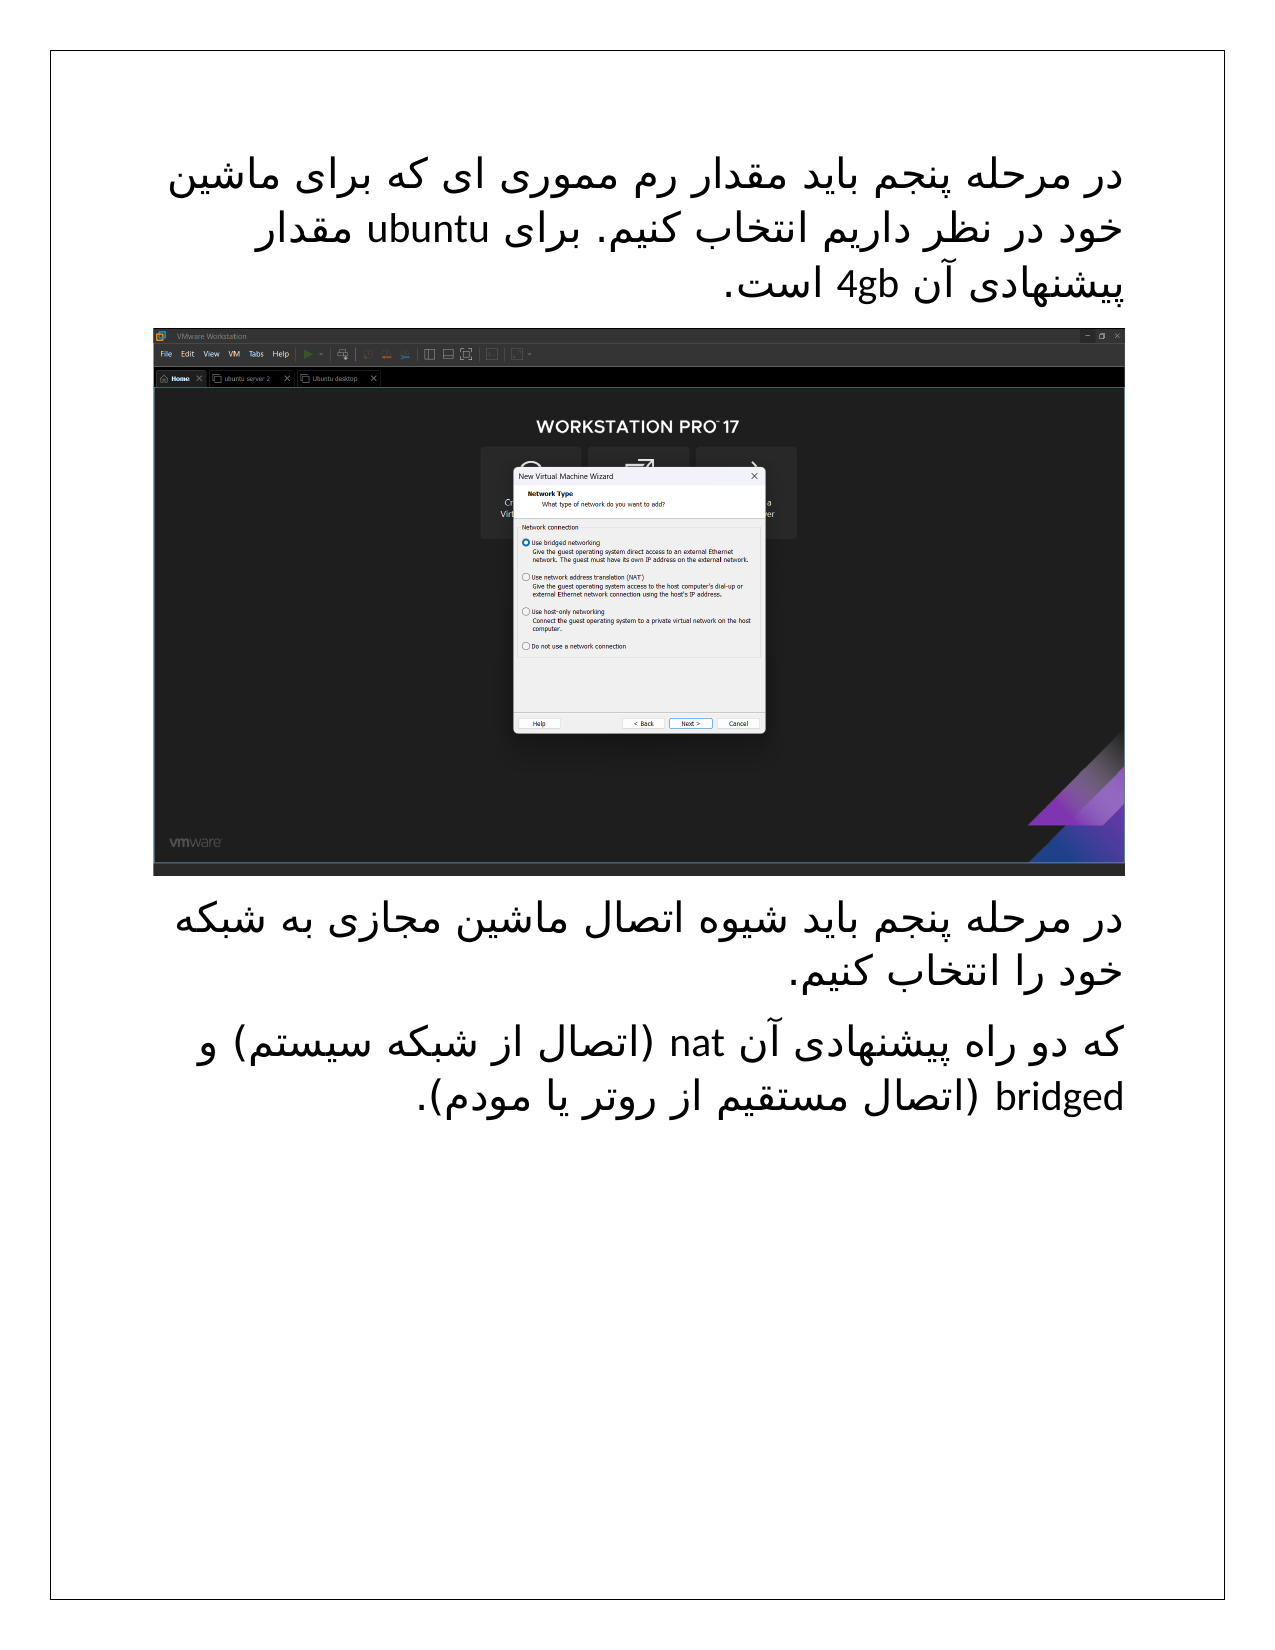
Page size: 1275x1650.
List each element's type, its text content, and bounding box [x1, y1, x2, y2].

text در مرحله پنجم باید شیوه اتصال ماشین مجازی به شبکه خود را انتخاب کنیم. [150, 894, 1125, 995]
text در مرحله پنجم باید مقدار رم مموری ای که برای ماشین خود در نظر داریم انتخاب کنیم. برای ubuntu مقدار پیشنهادی آن 4gb است. [150, 150, 1125, 308]
text که دو راه پیشنهادی آن nat (اتصال از شبکه سیستم) و bridged (اتصال مستقیم از روتر یا مودم). [150, 1016, 1125, 1121]
picture [153, 328, 1125, 876]
